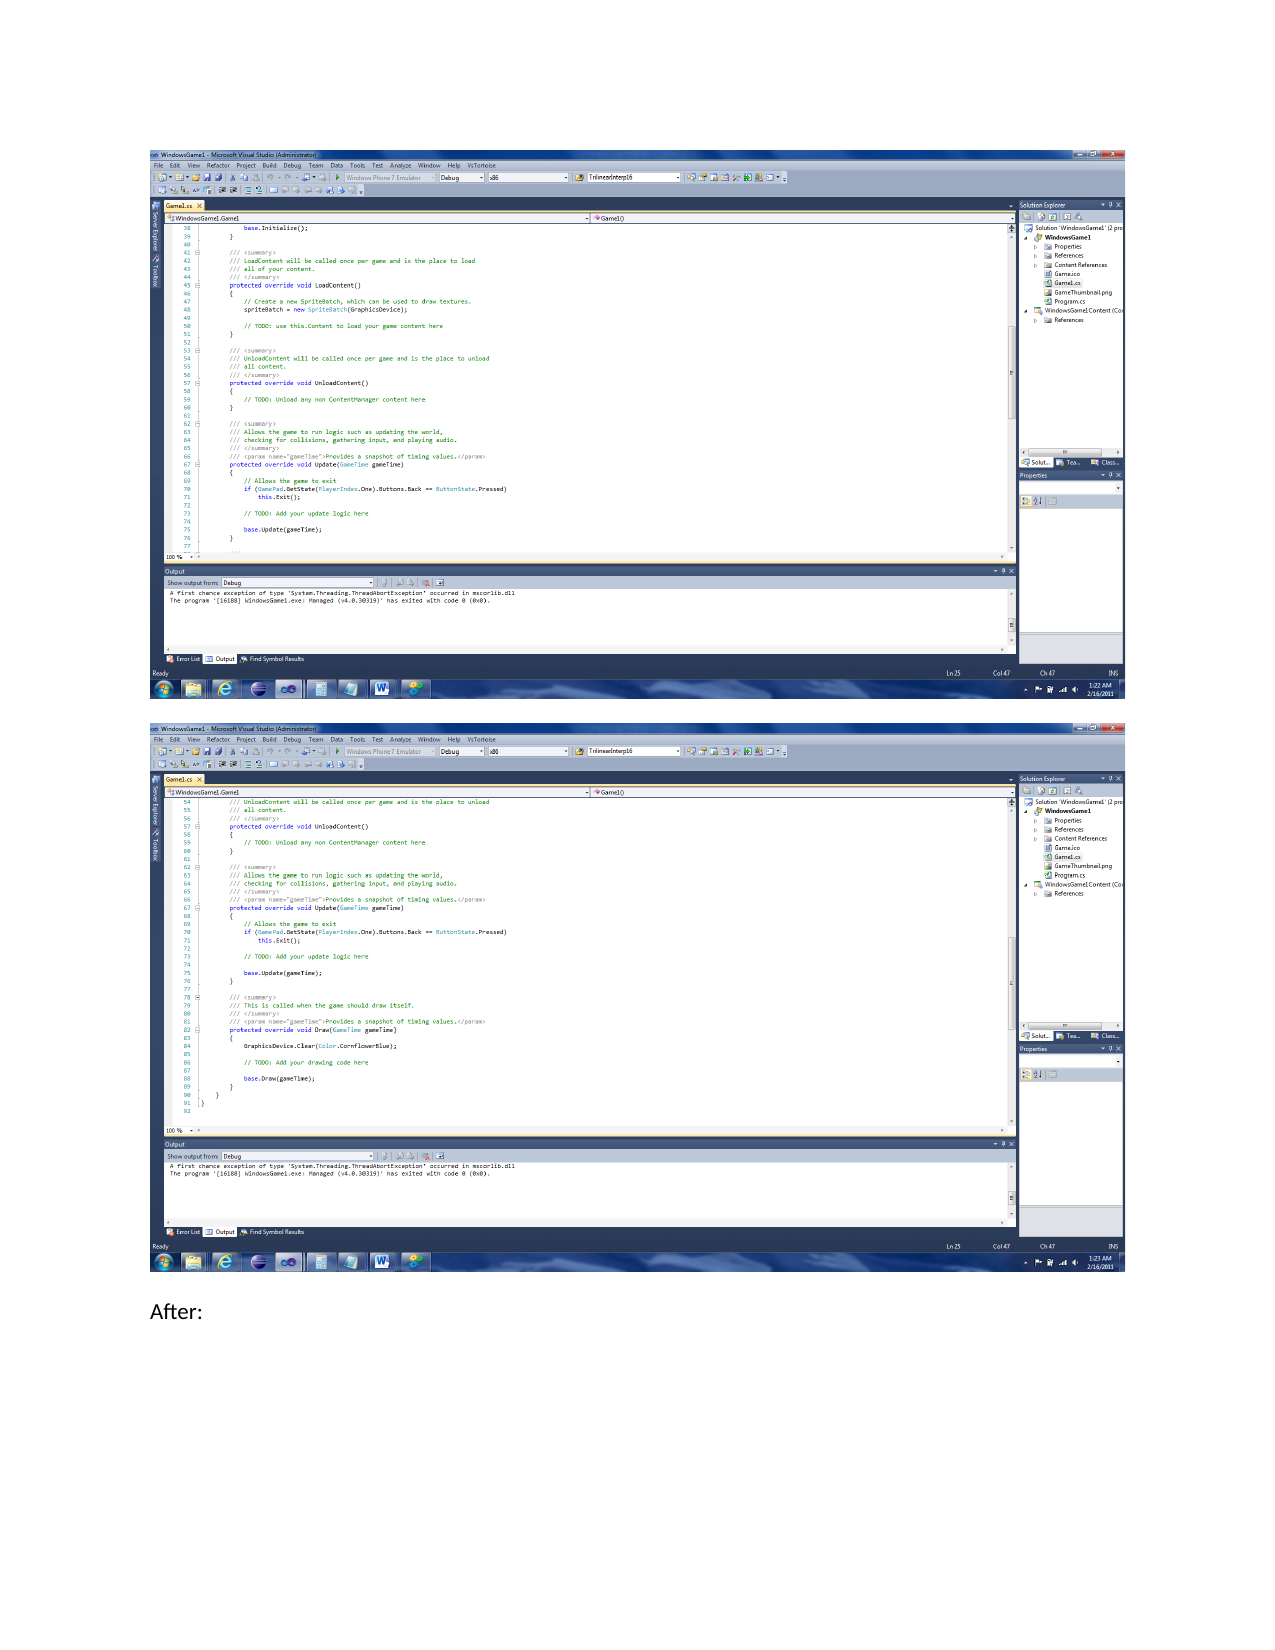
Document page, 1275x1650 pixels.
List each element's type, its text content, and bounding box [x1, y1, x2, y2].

text After: [150, 1297, 1125, 1325]
picture [150, 150, 1125, 699]
picture [150, 723, 1125, 1272]
